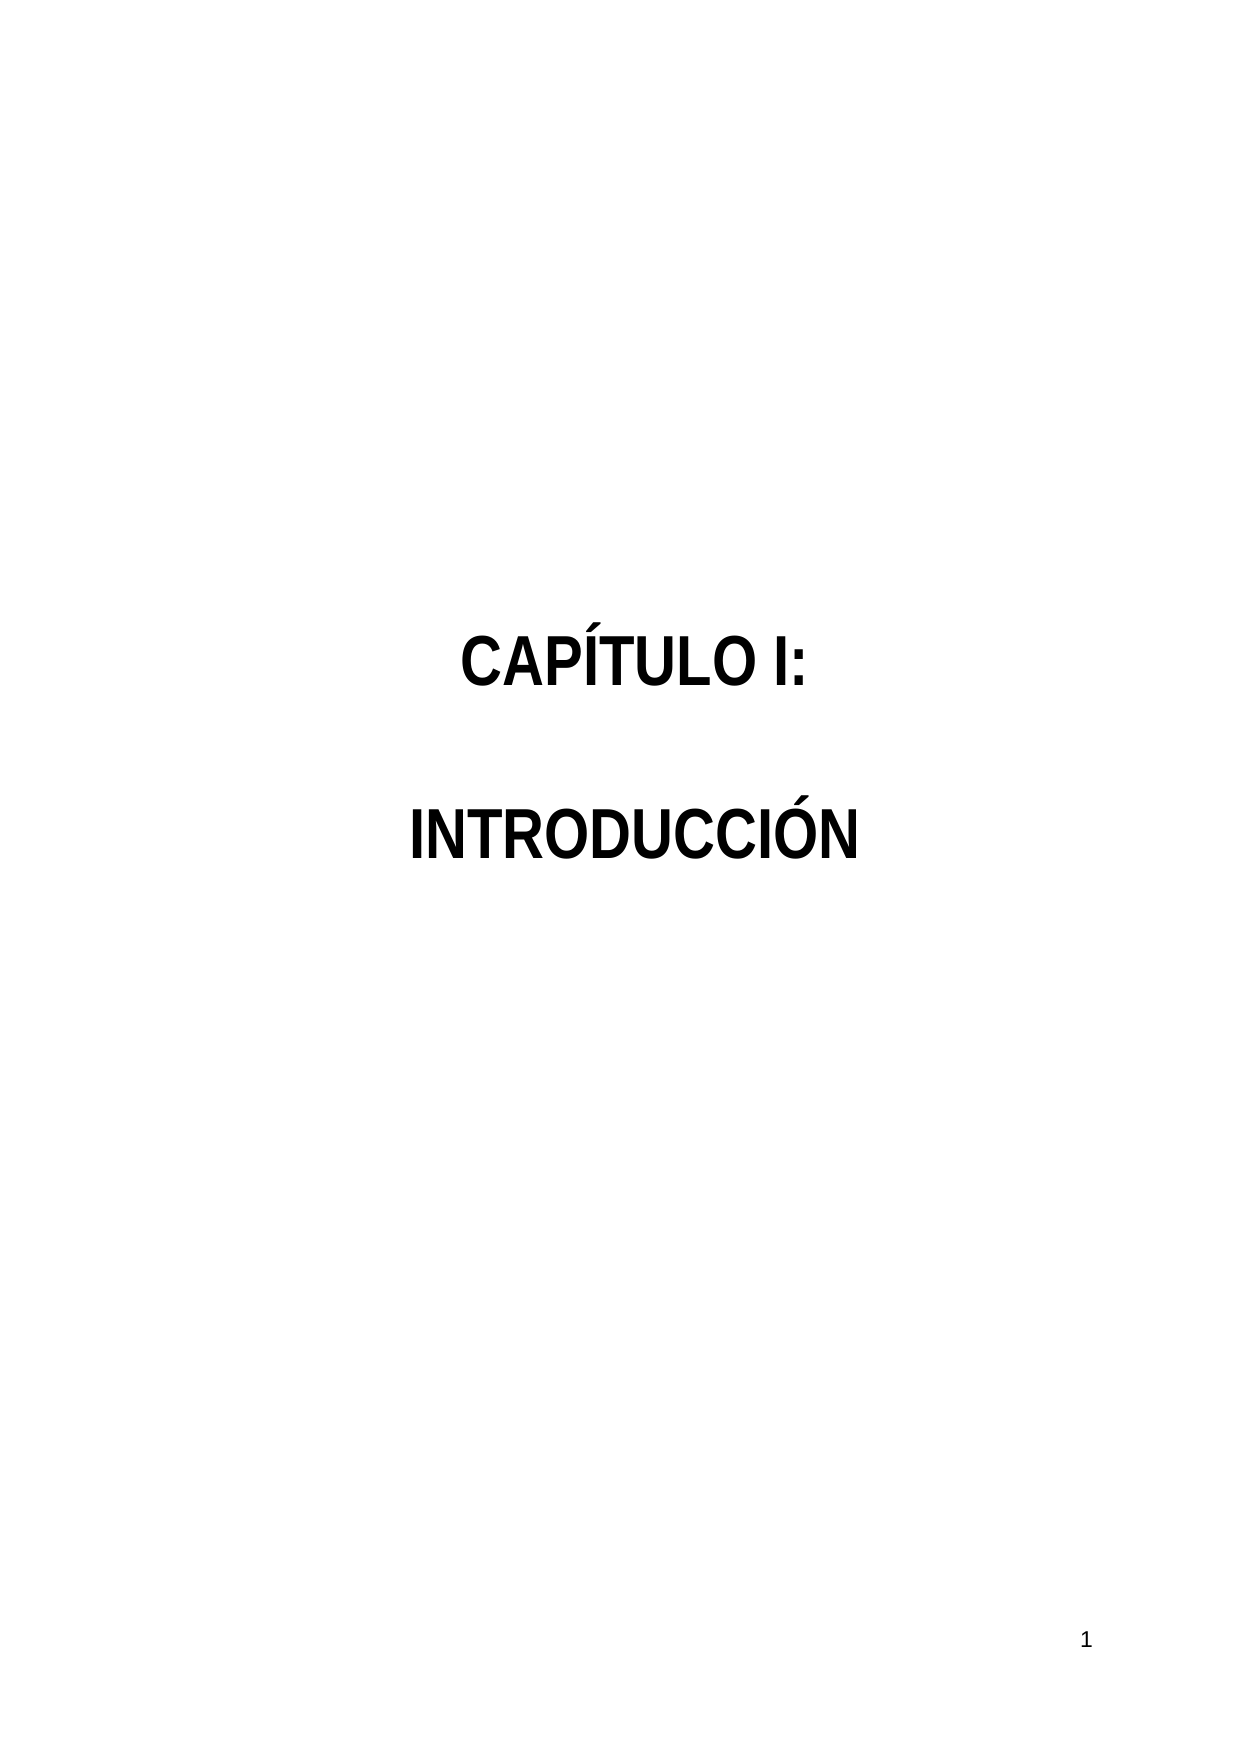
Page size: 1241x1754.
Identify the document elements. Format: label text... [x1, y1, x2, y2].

text INTRODUCCIÓN [177, 792, 1092, 873]
text CAPÍTULO I: [177, 619, 1092, 700]
